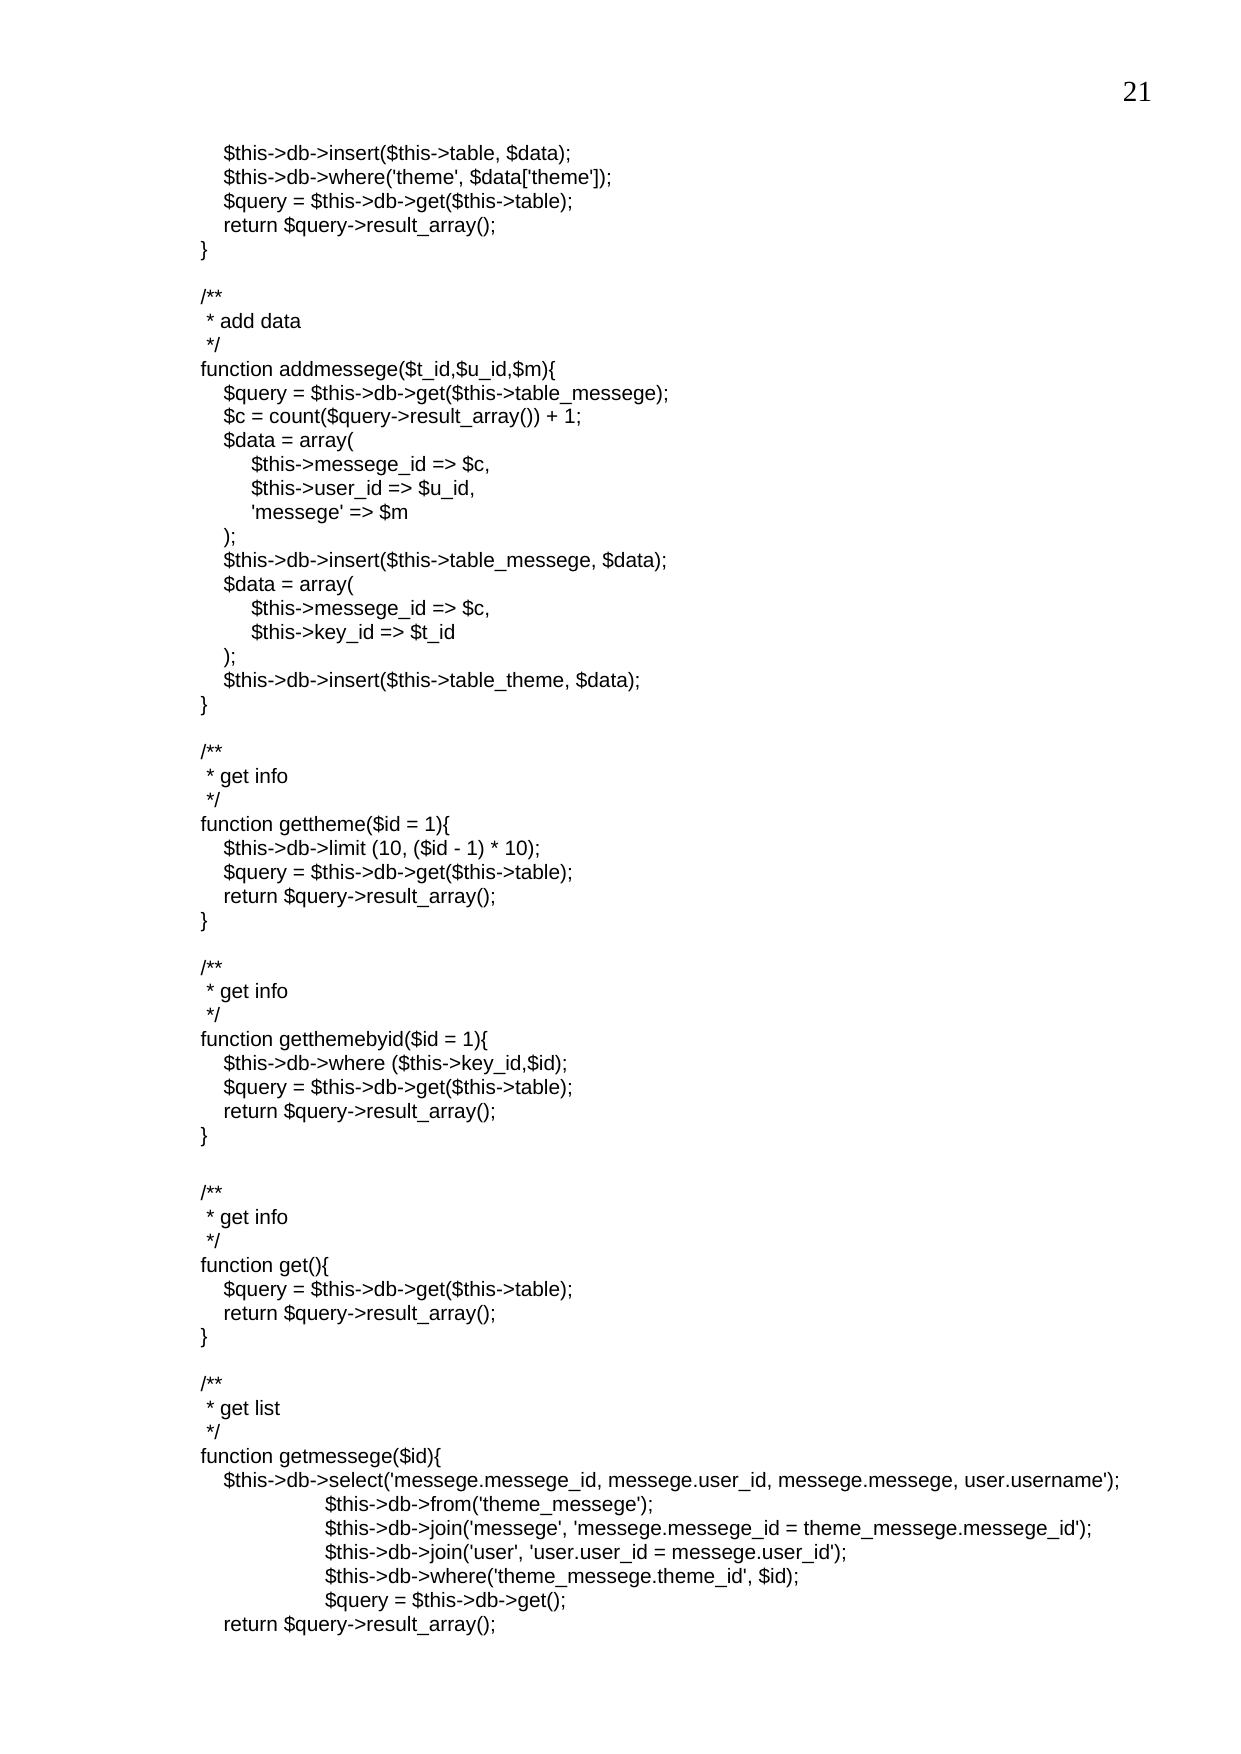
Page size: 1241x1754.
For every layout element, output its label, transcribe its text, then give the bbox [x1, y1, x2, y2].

text */ [177, 1003, 1152, 1027]
text $data = array( [177, 572, 1152, 596]
text $this->db->where ($this->key_id,$id); [177, 1051, 1152, 1075]
text return $query->result_array(); [177, 1099, 1152, 1123]
text $query = $this->db->get($this->table_messege); [177, 380, 1152, 404]
text $this->db->insert($this->table_theme, $data); [177, 668, 1152, 692]
text * get info [177, 1204, 1152, 1228]
text $query = $this->db->get($this->table); [177, 859, 1152, 883]
text function getmessege($id){ [177, 1444, 1152, 1468]
text /** [177, 1372, 1152, 1396]
text $c = count($query->result_array()) + 1; [177, 404, 1152, 428]
text $this->db->from('theme_messege'); [177, 1492, 1152, 1516]
text $this->db->join('messege', 'messege.messege_id = theme_messege.messege_id'); [177, 1516, 1152, 1540]
text function addmessege($t_id,$u_id,$m){ [177, 356, 1152, 380]
text } [177, 1123, 1152, 1147]
text */ [177, 788, 1152, 812]
text $query = $this->db->get($this->table); [177, 189, 1152, 213]
text function gettheme($id = 1){ [177, 812, 1152, 836]
text /** [177, 1181, 1152, 1204]
text $this->db->select('messege.messege_id, messege.user_id, messege.messege, user.username'); [177, 1468, 1152, 1492]
text } [177, 907, 1152, 931]
text * add data [177, 308, 1152, 332]
text * get info [177, 764, 1152, 788]
text $this->messege_id => $c, [177, 596, 1152, 620]
text $this->user_id => $u_id, [177, 476, 1152, 500]
text /** [177, 740, 1152, 764]
text /** [177, 955, 1152, 979]
text $this->db->limit (10, ($id - 1) * 10); [177, 836, 1152, 859]
text function get(){ [177, 1252, 1152, 1276]
text $this->db->join('user', 'user.user_id = messege.user_id'); [177, 1540, 1152, 1564]
text ); [177, 644, 1152, 668]
text $query = $this->db->get($this->table); [177, 1276, 1152, 1300]
text $this->db->where('theme_messege.theme_id', $id); [177, 1564, 1152, 1588]
text } [177, 1324, 1152, 1348]
text $this->db->insert($this->table, $data); [177, 141, 1152, 165]
text $this->db->where('theme', $data['theme']); [177, 165, 1152, 189]
text } [177, 692, 1152, 716]
text $query = $this->db->get(); [177, 1588, 1152, 1612]
text return $query->result_array(); [177, 213, 1152, 237]
text $data = array( [177, 428, 1152, 452]
text * get info [177, 979, 1152, 1003]
text */ [177, 1420, 1152, 1444]
text return $query->result_array(); [177, 1300, 1152, 1324]
text } [177, 237, 1152, 261]
text return $query->result_array(); [177, 1612, 1152, 1636]
text return $query->result_array(); [177, 883, 1152, 907]
text $this->db->insert($this->table_messege, $data); [177, 548, 1152, 572]
text /** [177, 284, 1152, 308]
text $this->key_id => $t_id [177, 620, 1152, 644]
text $this->messege_id => $c, [177, 452, 1152, 476]
text ); [177, 524, 1152, 548]
text */ [177, 1228, 1152, 1252]
text */ [177, 332, 1152, 356]
text $query = $this->db->get($this->table); [177, 1075, 1152, 1099]
text * get list [177, 1396, 1152, 1420]
text function getthemebyid($id = 1){ [177, 1027, 1152, 1051]
text 'messege' => $m [177, 500, 1152, 524]
